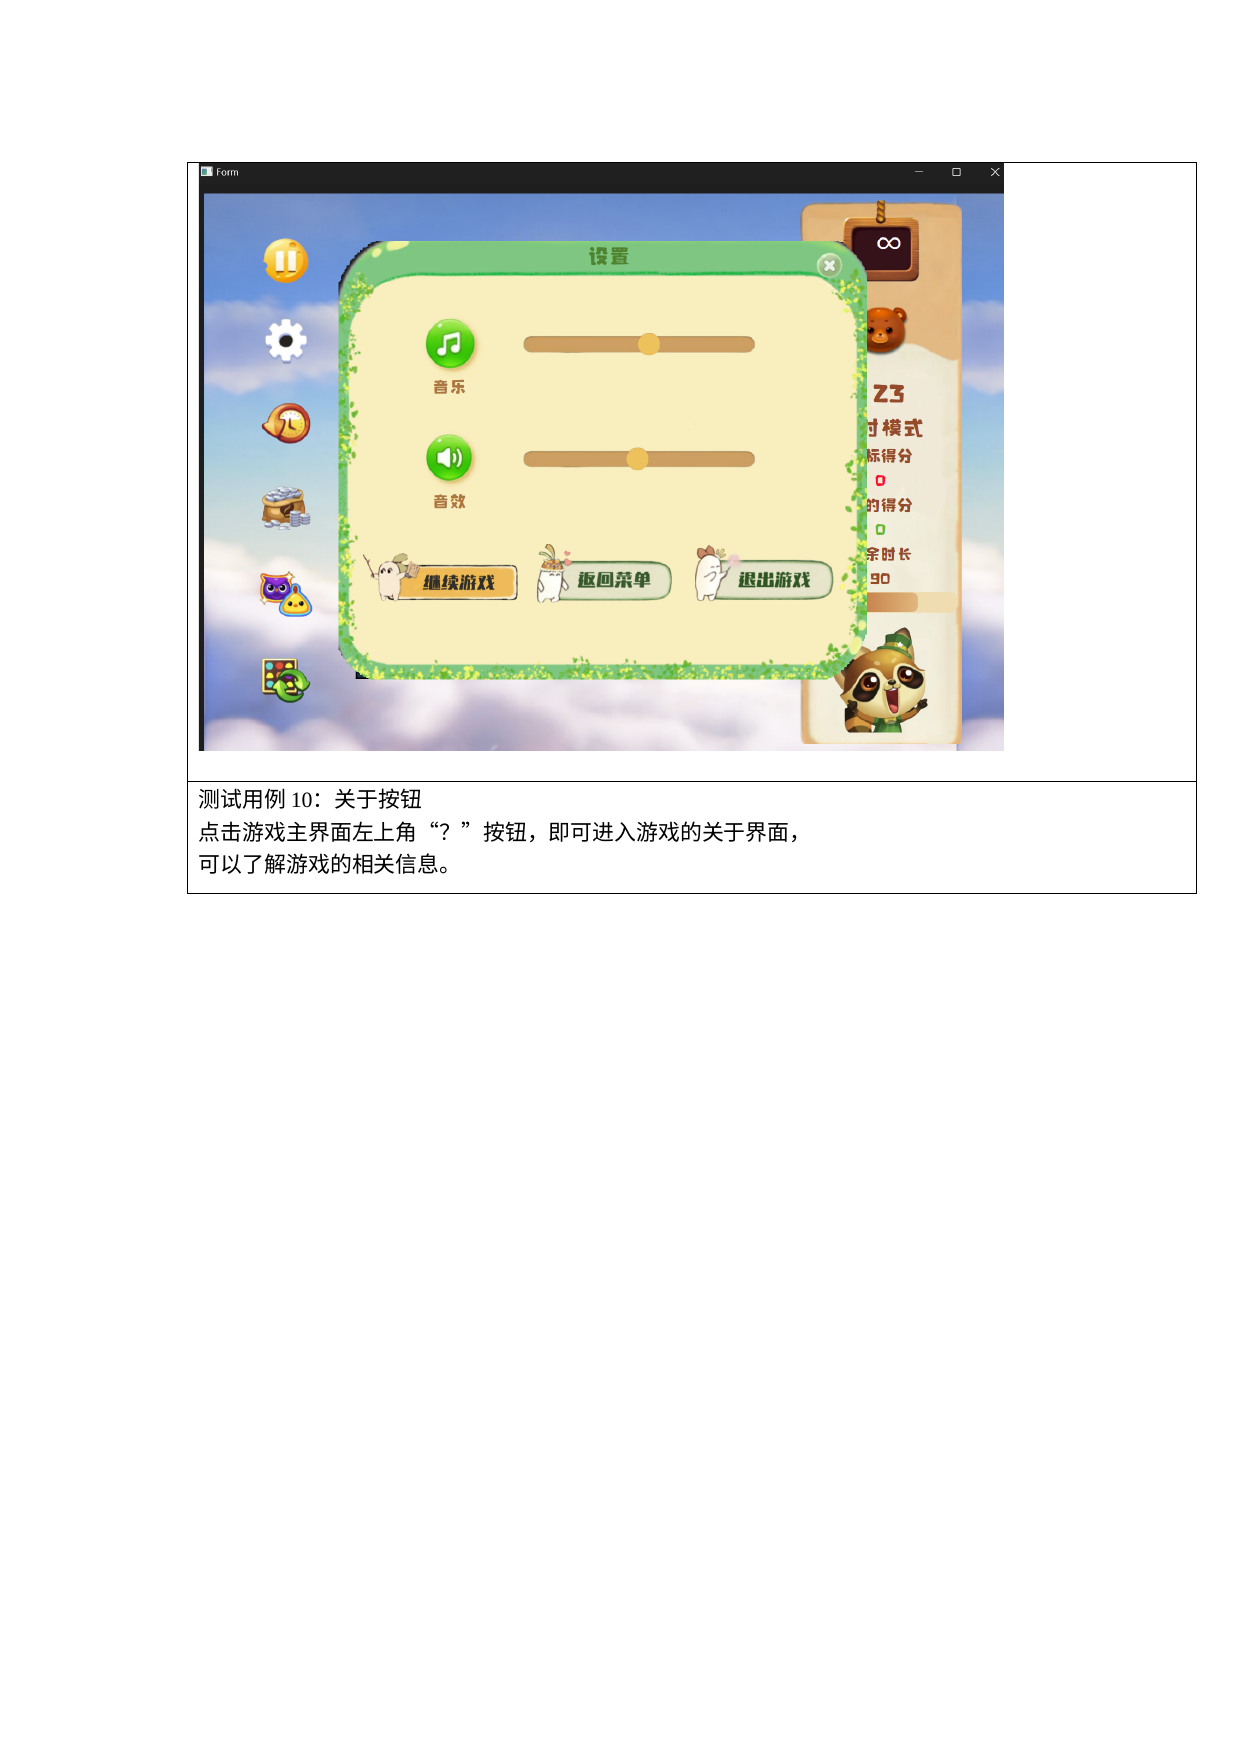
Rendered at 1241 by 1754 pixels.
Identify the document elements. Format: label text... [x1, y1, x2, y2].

table_cell 测试用例10：关于按钮 点击游戏主界面左上角“？”按钮，即可进入游戏的关于界面， 可以了解游戏的相关信息。 [188, 782, 1196, 892]
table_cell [188, 163, 1196, 781]
picture [198, 163, 1004, 751]
